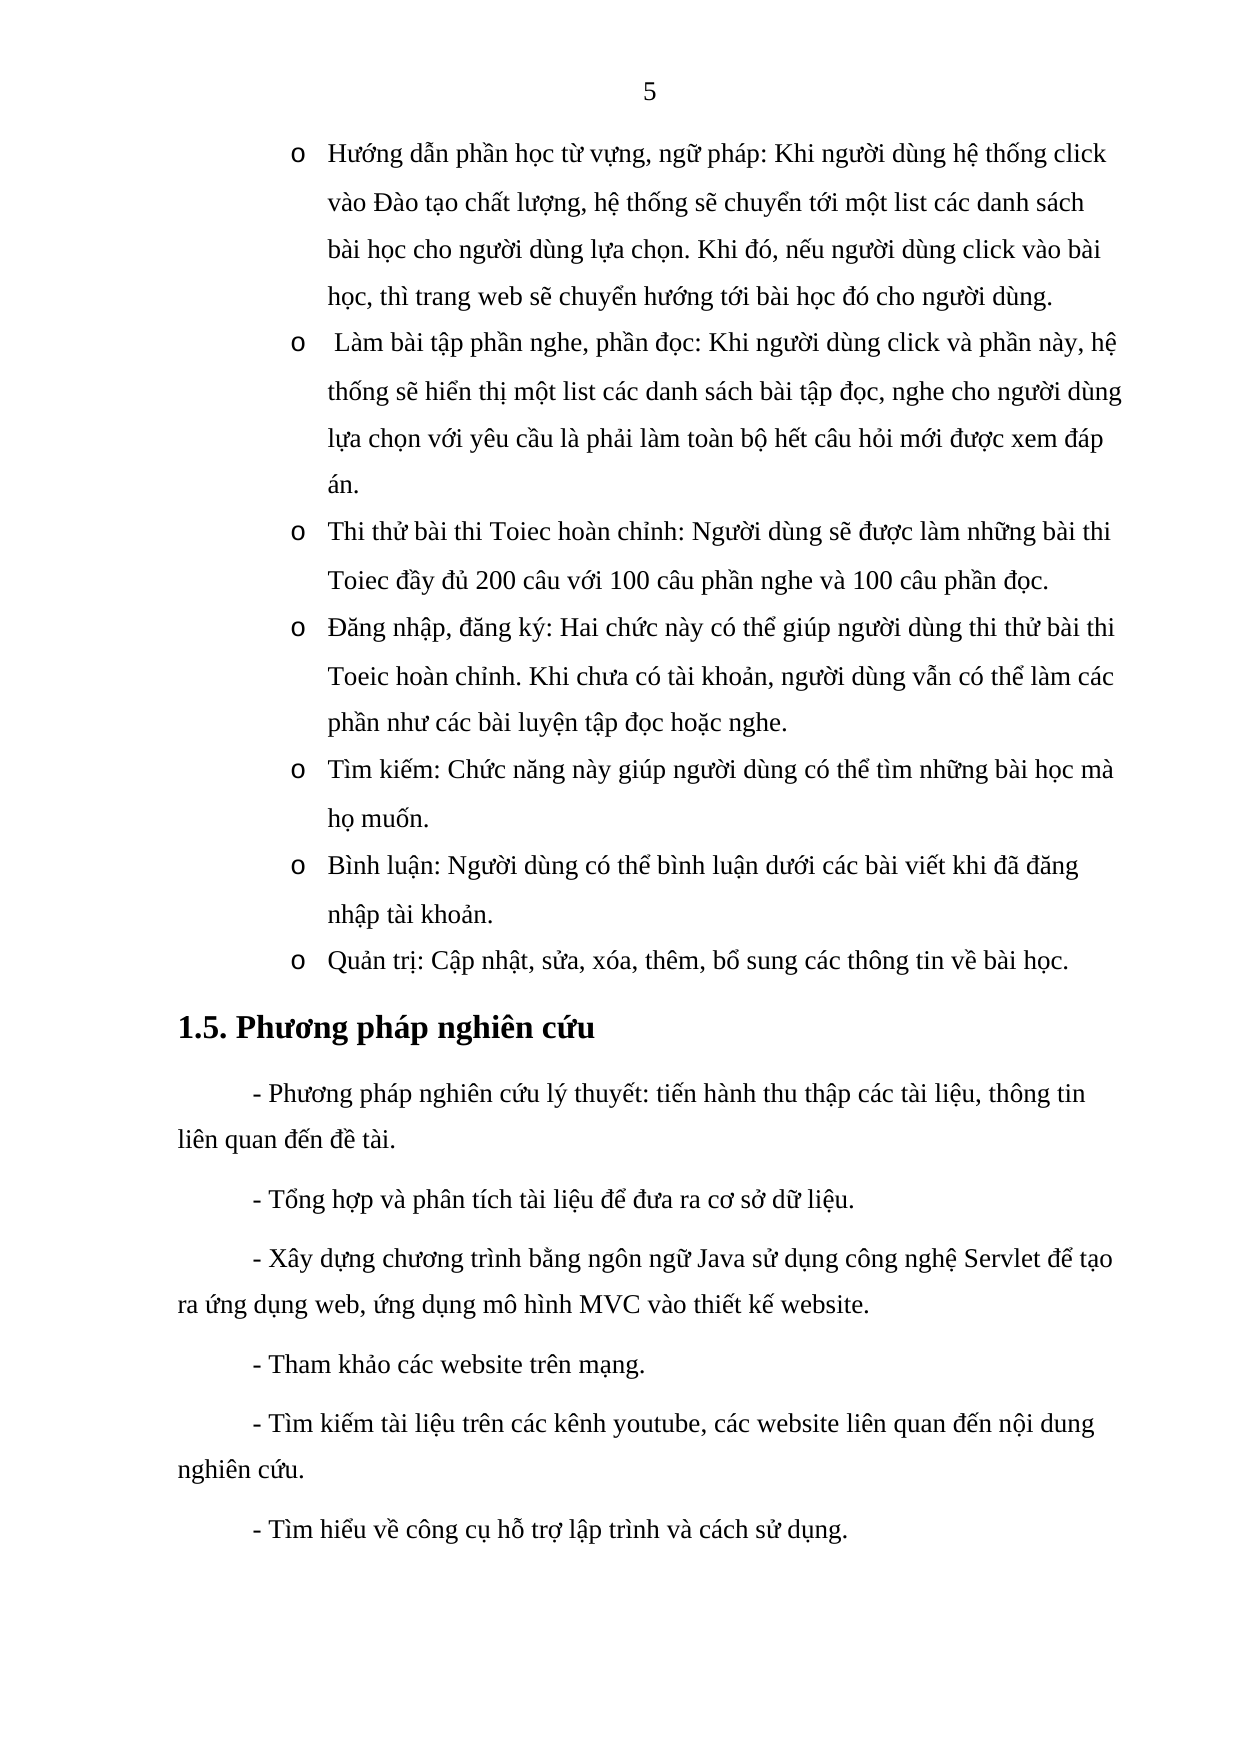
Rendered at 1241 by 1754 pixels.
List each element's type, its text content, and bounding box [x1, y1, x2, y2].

text - Tổng hợp và phân tích tài liệu để đưa ra cơ sở dữ liệu. [177, 1183, 1122, 1214]
list Hướng dẫn phần học từ vựng, ngữ pháp: Khi người dùng hệ thống click vào Đào tạo chất lượng, hệ thống sẽ chuyển tới một list các danh sách bài học cho người dùng lựa chọn. Khi đó, nếu người dùng click vào bài học, thì trang web sẽ chuyển hướng tới bài học đó cho người dùng. [290, 137, 1122, 311]
list Tìm kiếm: Chức năng này giúp người dùng có thể tìm những bài học mà họ muốn. [290, 753, 1122, 833]
list Thi thử bài thi Toiec hoàn chỉnh: Người dùng sẽ được làm những bài thi Toiec đầy đủ 200 câu với 100 câu phần nghe và 100 câu phần đọc. [290, 515, 1122, 595]
list Quản trị: Cập nhật, sửa, xóa, thêm, bổ sung các thông tin về bài học. [290, 944, 1122, 978]
text - Xây dựng chương trình bằng ngôn ngữ Java sử dụng công nghệ Servlet để tạo ra ứng dụng web, ứng dụng mô hình MVC vào thiết kế website. [177, 1242, 1122, 1320]
text - Tìm hiểu về công cụ hỗ trợ lập trình và cách sử dụng. [177, 1513, 1122, 1544]
list Bình luận: Người dùng có thể bình luận dưới các bài viết khi đã đăng nhập tài khoản. [290, 849, 1122, 929]
text - Tìm kiếm tài liệu trên các kênh youtube, các website liên quan đến nội dung nghiên cứu. [177, 1407, 1122, 1485]
text - Tham khảo các website trên mạng. [177, 1348, 1122, 1379]
list Làm bài tập phần nghe, phần đọc: Khi người dùng click và phần này, hệ thống sẽ hiển thị một list các danh sách bài tập đọc, nghe cho người dùng lựa chọn với yêu cầu là phải làm toàn bộ hết câu hỏi mới được xem đáp án. [290, 326, 1122, 500]
list Đăng nhập, đăng ký: Hai chức này có thể giúp người dùng thi thử bài thi Toeic hoàn chỉnh. Khi chưa có tài khoản, người dùng vẫn có thể làm các phần như các bài luyện tập đọc hoặc nghe. [290, 611, 1122, 738]
text 1.5. Phương pháp nghiên cứu [177, 1007, 1122, 1045]
text - Phương pháp nghiên cứu lý thuyết: tiến hành thu thập các tài liệu, thông tin liên quan đến đề tài. [177, 1077, 1122, 1155]
